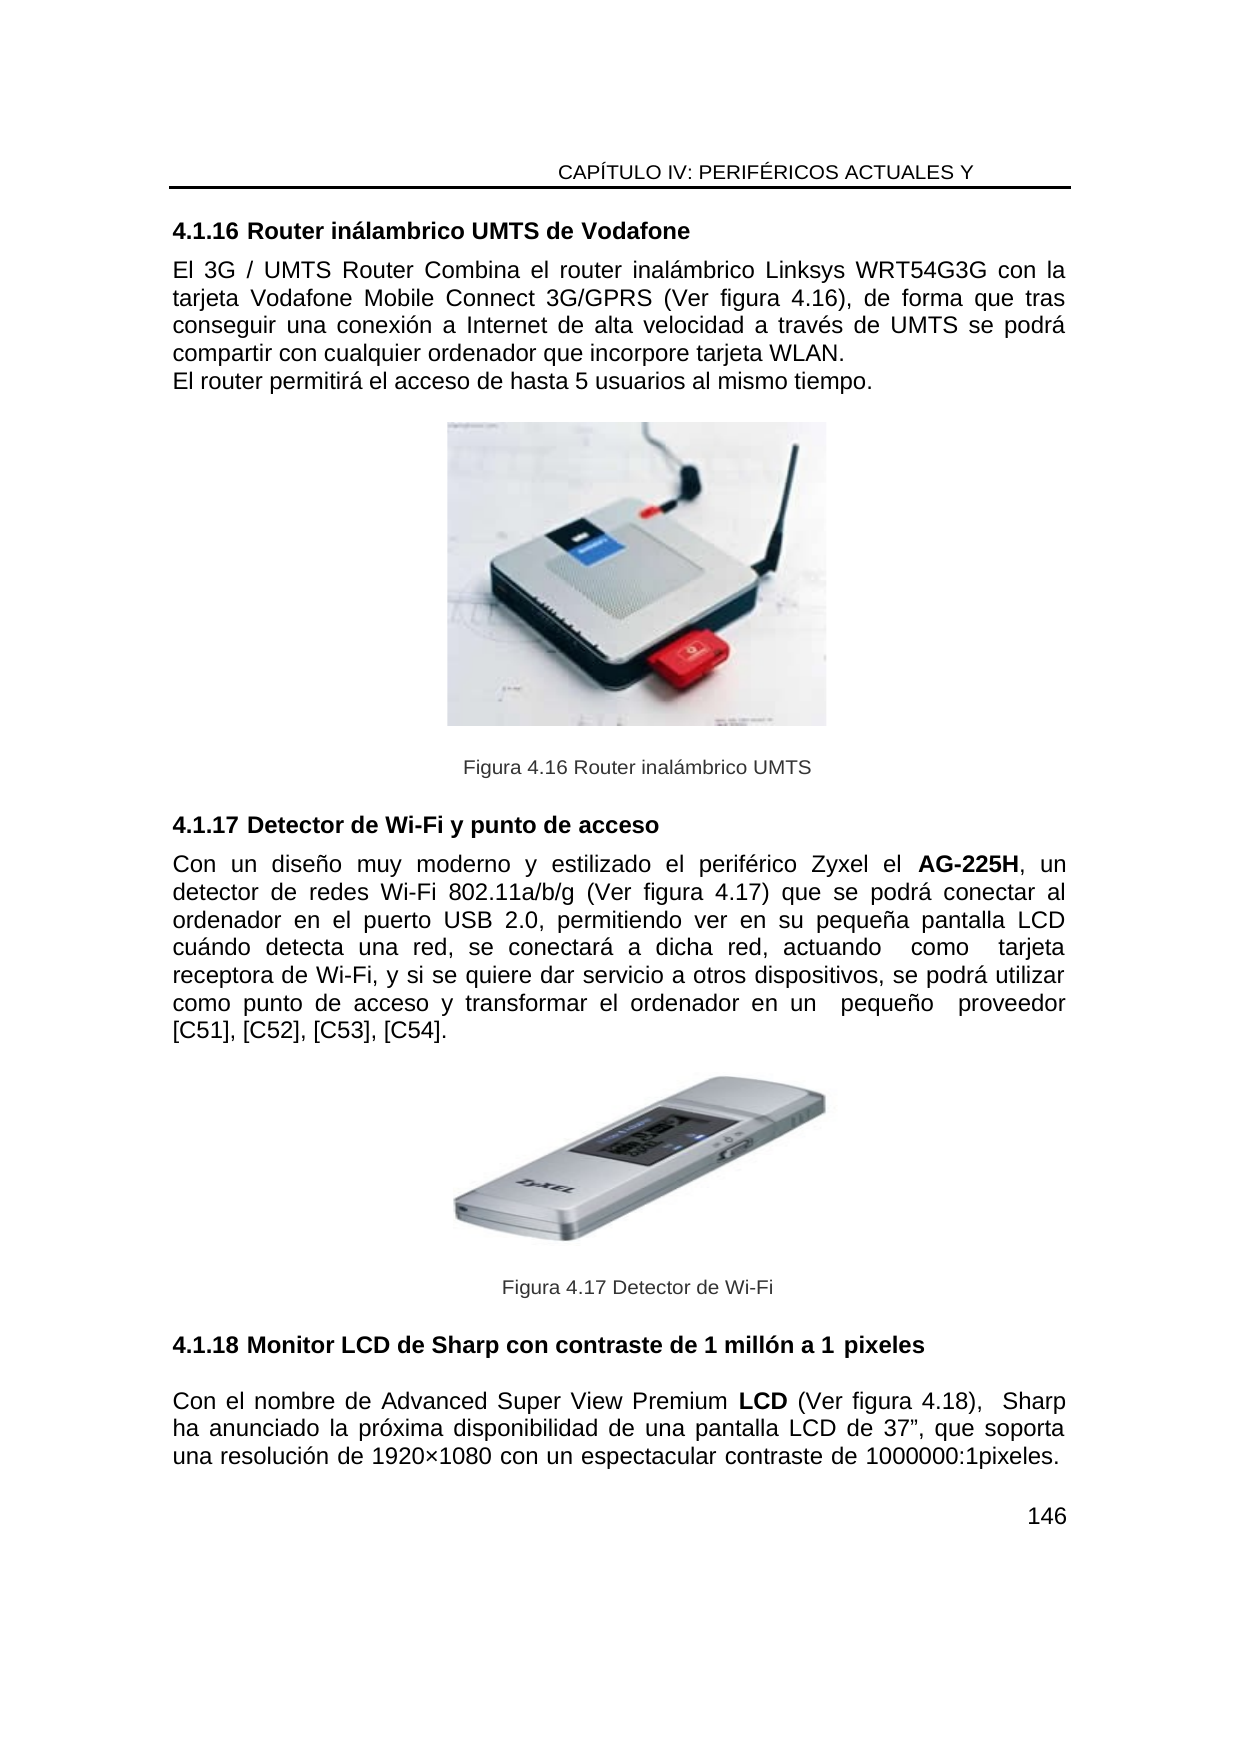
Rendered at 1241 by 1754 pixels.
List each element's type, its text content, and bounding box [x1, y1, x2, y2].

text Con el nombre de Advanced Super View Premium LCD (Ver figura 4.18), Sharp ha anunciado la próxima disponibilidad de una pantalla LCD de 37”, que soporta una resolución de 1920×1080 con un espectacular contraste de 1000000:1pixeles. [172, 1387, 1066, 1469]
picture [452, 1072, 838, 1246]
text Figura 4.17 Detector de Wi-Fi [224, 1276, 1051, 1298]
text El router permitirá el acceso de hasta 5 usuarios al mismo tiempo. [172, 367, 1123, 394]
picture [447, 422, 827, 726]
text Figura 4.16 Router inalámbrico UMTS [224, 756, 1051, 779]
subtitle Detector de Wi-Fi y punto de acceso [172, 811, 1123, 839]
subtitle Monitor LCD de Sharp con contraste de 1 millón a 1 pixeles [172, 1331, 1123, 1358]
subtitle Router inálambrico UMTS de Vodafone [172, 217, 1123, 244]
text El 3G / UMTS Router Combina el router inalámbrico Linksys WRT54G3G con la tarjeta Vodafone Mobile Connect 3G/GPRS (Ver figura 4.16), de forma que tras conseguir una conexión a Internet de alta velocidad a través de UMTS se podrá compartir con cualquier ordenador que incorpore tarjeta WLAN. [172, 256, 1067, 366]
text Con un diseño muy moderno y estilizado el periférico Zyxel el AG-225H, un detector de redes Wi-Fi 802.11a/b/g (Ver figura 4.17) que se podrá conectar al ordenador en el puerto USB 2.0, permitiendo ver en su pequeña pantalla LCD cuándo detecta una red, se conectará a dicha red, actuando como tarjeta receptora de Wi-Fi, y si se quiere dar servicio a otros dispositivos, se podrá utilizar como punto de acceso y transformar el ordenador en un pequeño proveedor [C51], [C52], [C53], [C54]. [172, 850, 1067, 1044]
